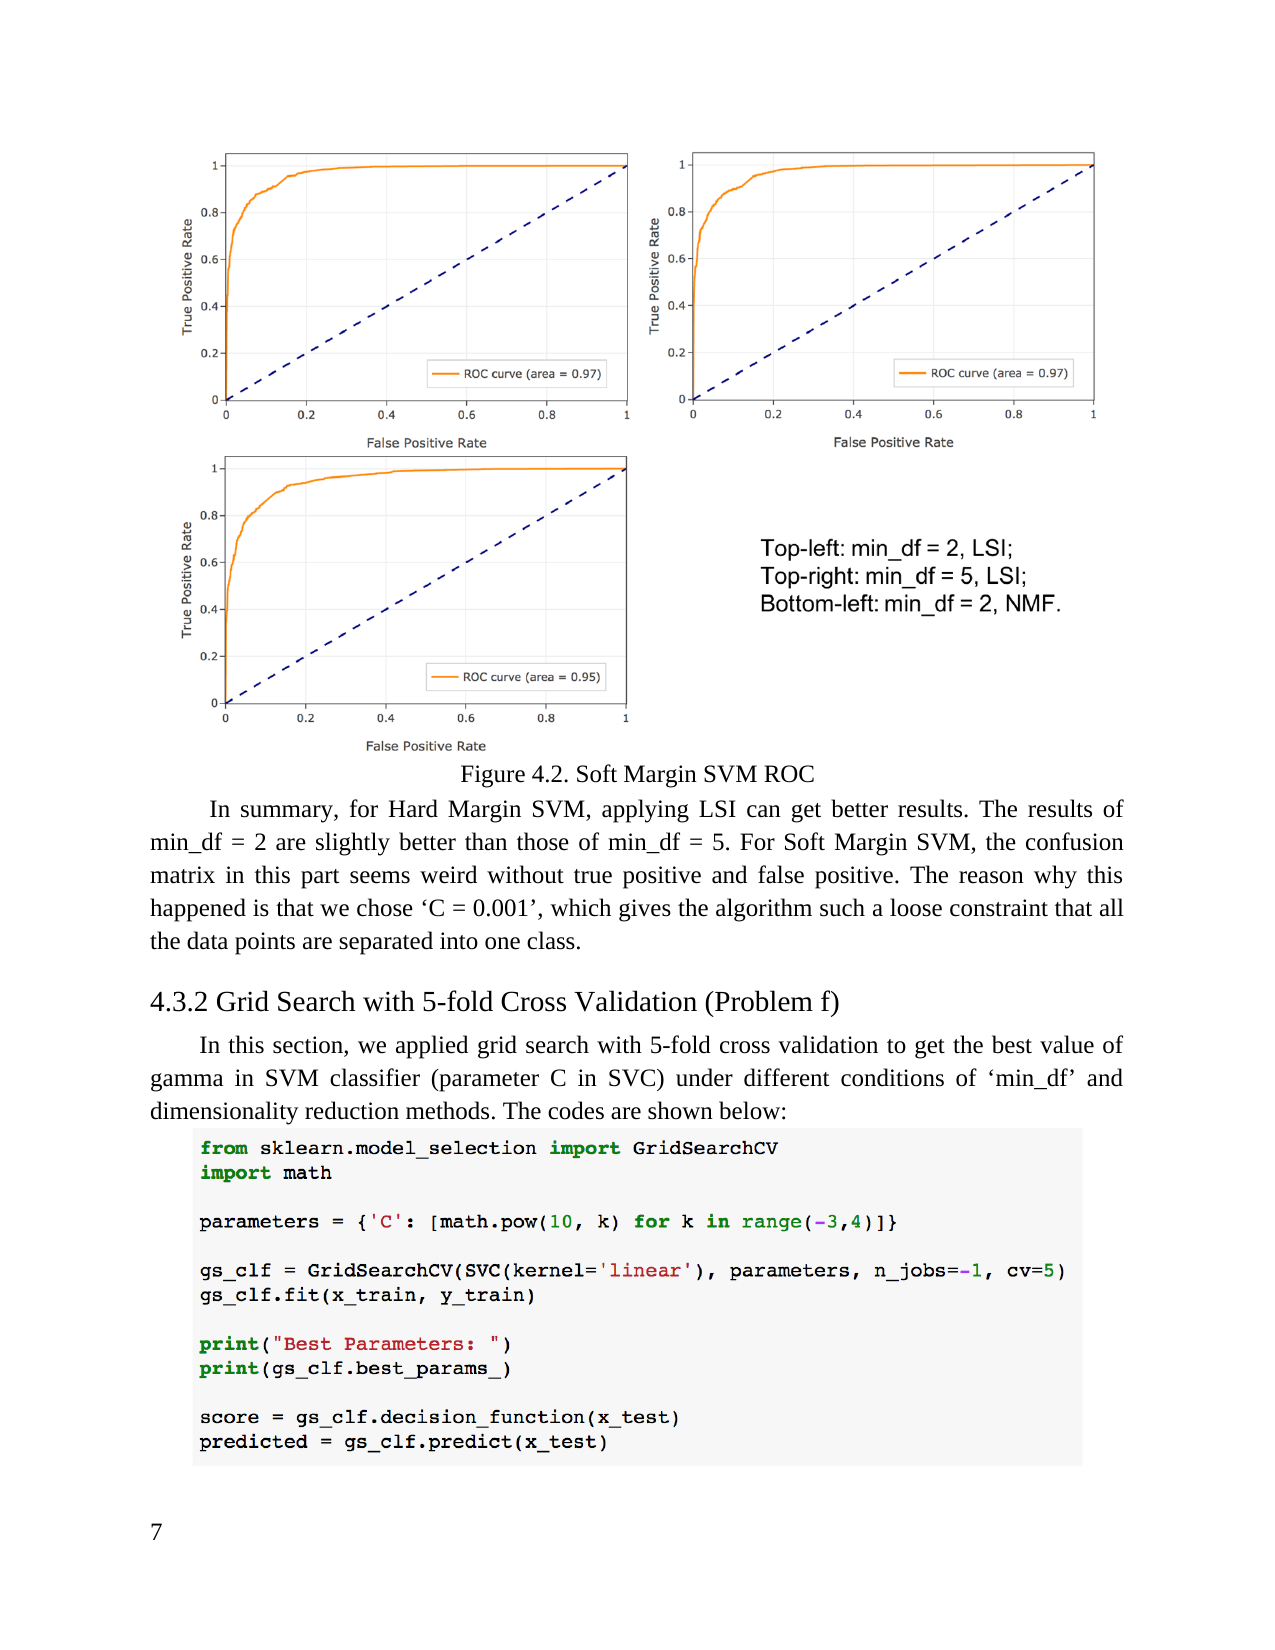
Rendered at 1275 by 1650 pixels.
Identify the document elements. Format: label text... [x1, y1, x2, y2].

text In this section, we applied grid search with 5-fold cross validation to get the best value of gamma in SVM classifier (parameter C in SVC) under different conditions of ‘min_df’ and dimensionality reduction methods. The codes are shown below: [150, 1030, 1125, 1124]
picture [192, 1128, 1083, 1466]
text In summary, for Hard Margin SVM, applying LSI can get better results. The results of min_df = 2 are slightly better than those of min_df = 5. For Soft Margin SVM, the confusion matrix in this part seems weird without true positive and false positive. The reason why this happened is that we chose ‘C = 0.001’, which gives the algorithm such a loose constraint that all the data points are separated into one class. [150, 794, 1125, 954]
subtitle 4.3.2 Grid Search with 5-fold Cross Validation (Problem f) [150, 984, 1125, 1017]
text Figure 4.2. Soft Margin SVM ROC [150, 759, 1125, 787]
picture [179, 150, 1096, 753]
